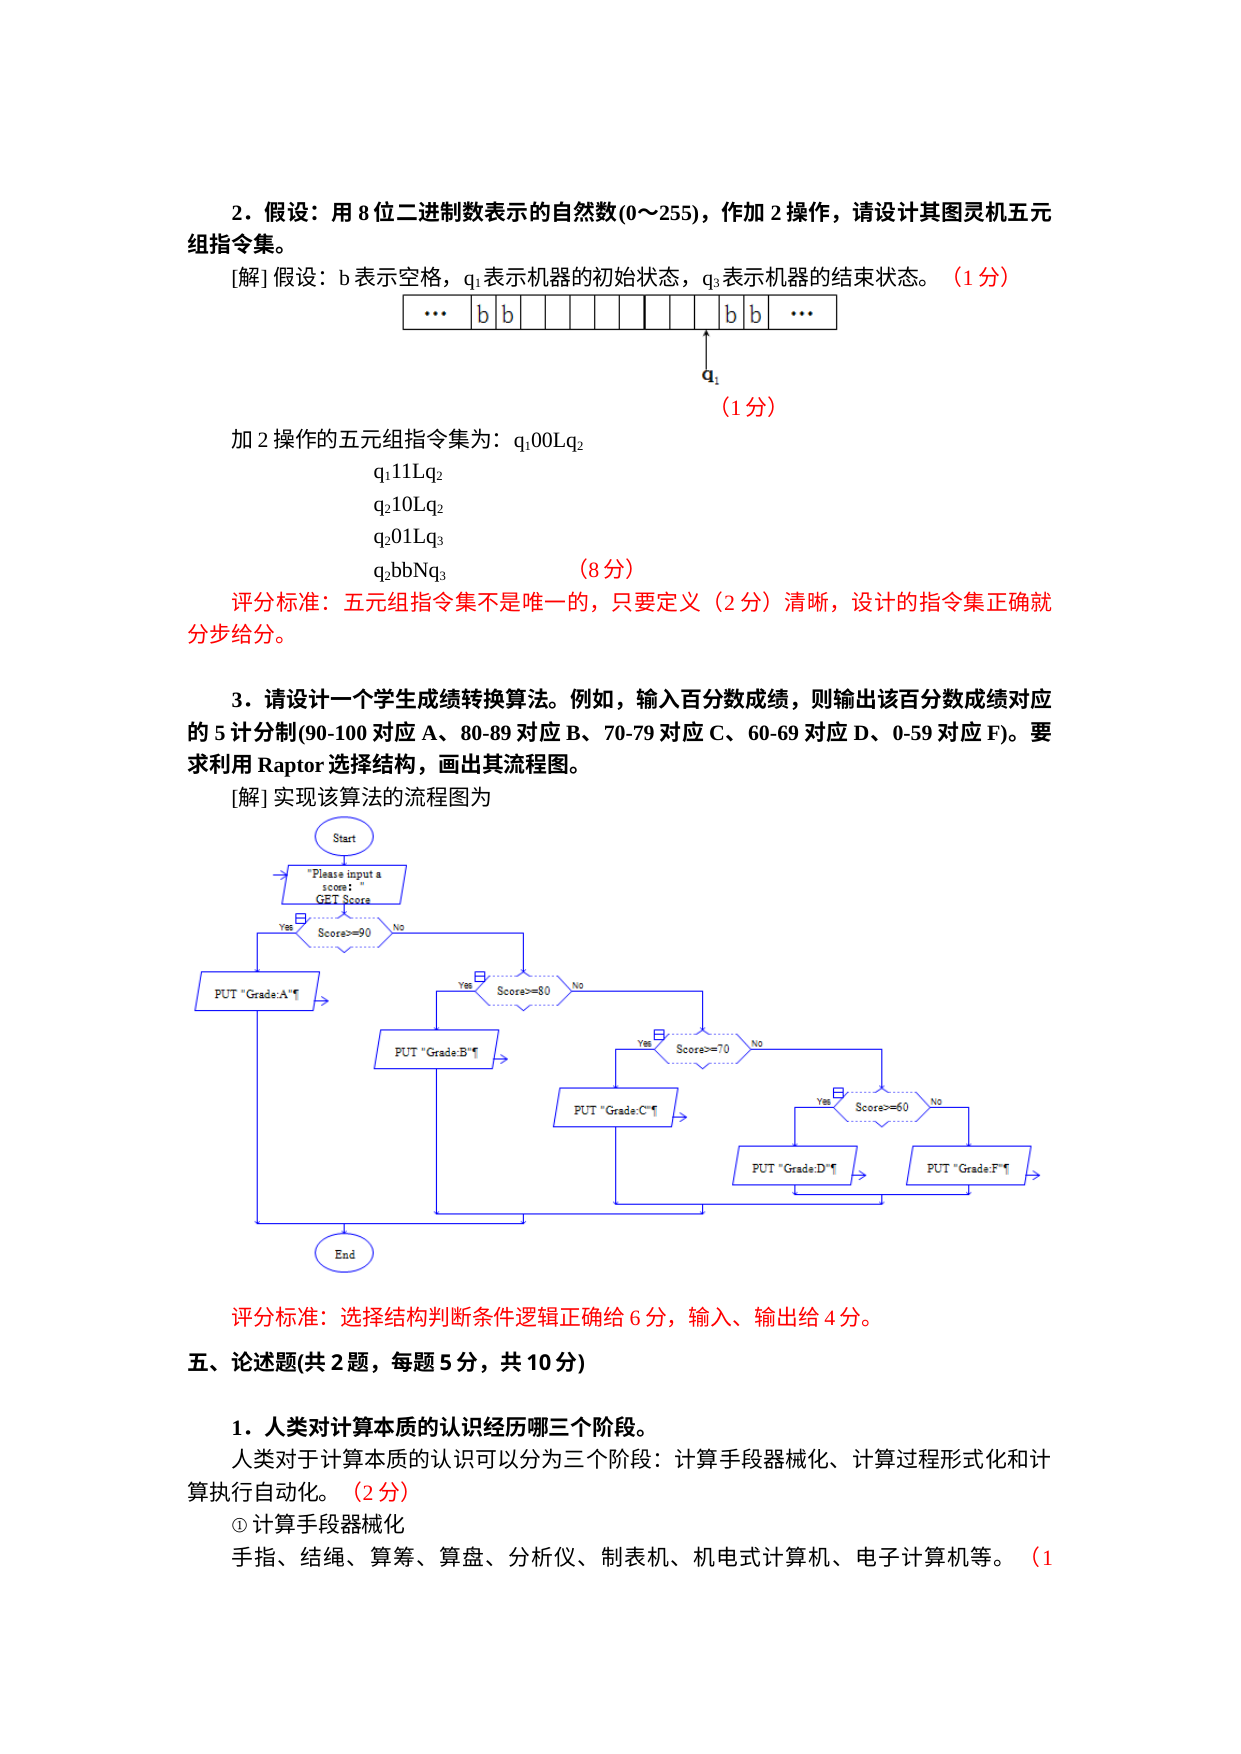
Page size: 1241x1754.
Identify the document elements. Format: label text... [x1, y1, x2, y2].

text q2bbNq3 （8分） [187, 552, 1053, 584]
text q201Lq3 [187, 519, 1053, 552]
text 评分标准：五元组指令集不是唯一的，只要定义（2分）清晰，设计的指令集正确就分步给分。 [187, 584, 1053, 649]
text 1．人类对计算本质的认识经历哪三个阶段。 [187, 1409, 1053, 1442]
text q210Lq2 [187, 487, 1053, 519]
text 3．请设计一个学生成绩转换算法。例如，输入百分数成绩，则输出该百分数成绩对应的5计分制(90-100对应A、80-89对应B、70-79对应C、60-69对应D、0-59对应F)。要求利用Raptor选择结构，画出其流程图。 [187, 682, 1053, 779]
picture [187, 812, 1053, 1278]
text q111Lq2 [187, 454, 1053, 487]
picture [398, 292, 842, 387]
text [解] 假设：b表示空格，q1表示机器的初始状态，q3表示机器的结束状态。（1分） [187, 259, 1053, 292]
text 五、论述题(共2题，每题5分，共10分) [187, 1344, 1053, 1377]
text 评分标准：选择结构判断条件逻辑正确给6分，输入、输出给4分。 [187, 1299, 1053, 1332]
text ①计算手段器械化 [187, 1507, 1053, 1539]
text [187, 1539, 1053, 1572]
text [解] 实现该算法的流程图为 [187, 779, 1053, 812]
text 2．假设：用8位二进制数表示的自然数(0～255)，作加2操作，请设计其图灵机五元组指令集。 [187, 194, 1053, 259]
text 人类对于计算本质的认识可以分为三个阶段：计算手段器械化、计算过程形式化和计算执行自动化。（2分） [187, 1442, 1053, 1507]
text 加2操作的五元组指令集为：q100Lq2 [187, 422, 1053, 454]
text （1分） [187, 389, 1053, 422]
